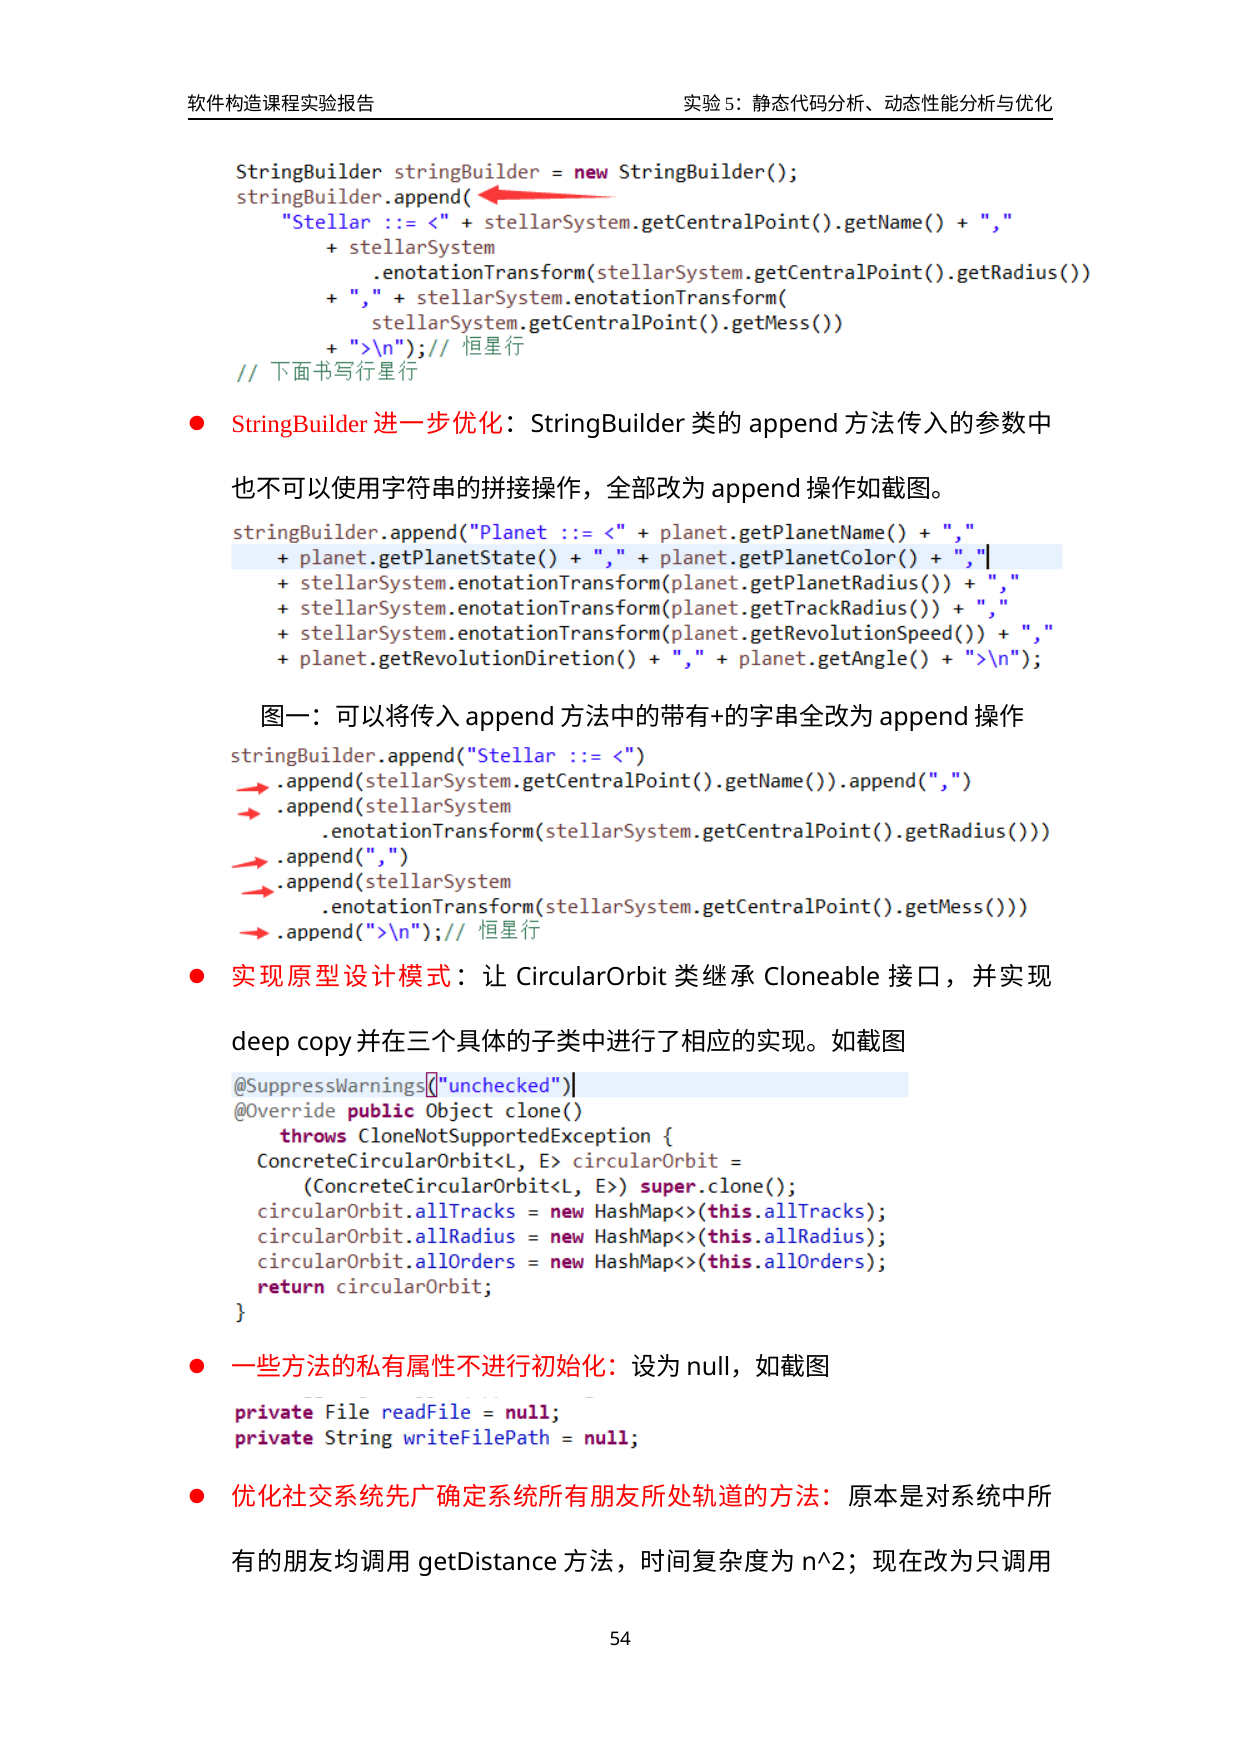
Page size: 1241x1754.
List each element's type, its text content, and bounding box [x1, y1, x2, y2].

list 一些方法的私有属性不进行初始化：设为null，如截图 [187, 1332, 1053, 1397]
list StringBuilder进一步优化：StringBuilder类的append方法传入的参数中也不可以使用字符串的拼接操作，全部改为append操作如截图。 [187, 389, 1053, 519]
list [187, 1462, 1053, 1592]
picture [231, 519, 1063, 674]
picture [231, 1397, 649, 1456]
picture [231, 1072, 909, 1326]
picture [231, 162, 1097, 386]
list 实现原型设计模式：让CircularOrbit类继承Cloneable接口，并实现deep copy并在三个具体的子类中进行了相应的实现。如截图 [187, 942, 1053, 1072]
list 图一：可以将传入append方法中的带有+的字串全改为append操作 [231, 682, 1053, 747]
picture [231, 747, 1074, 941]
